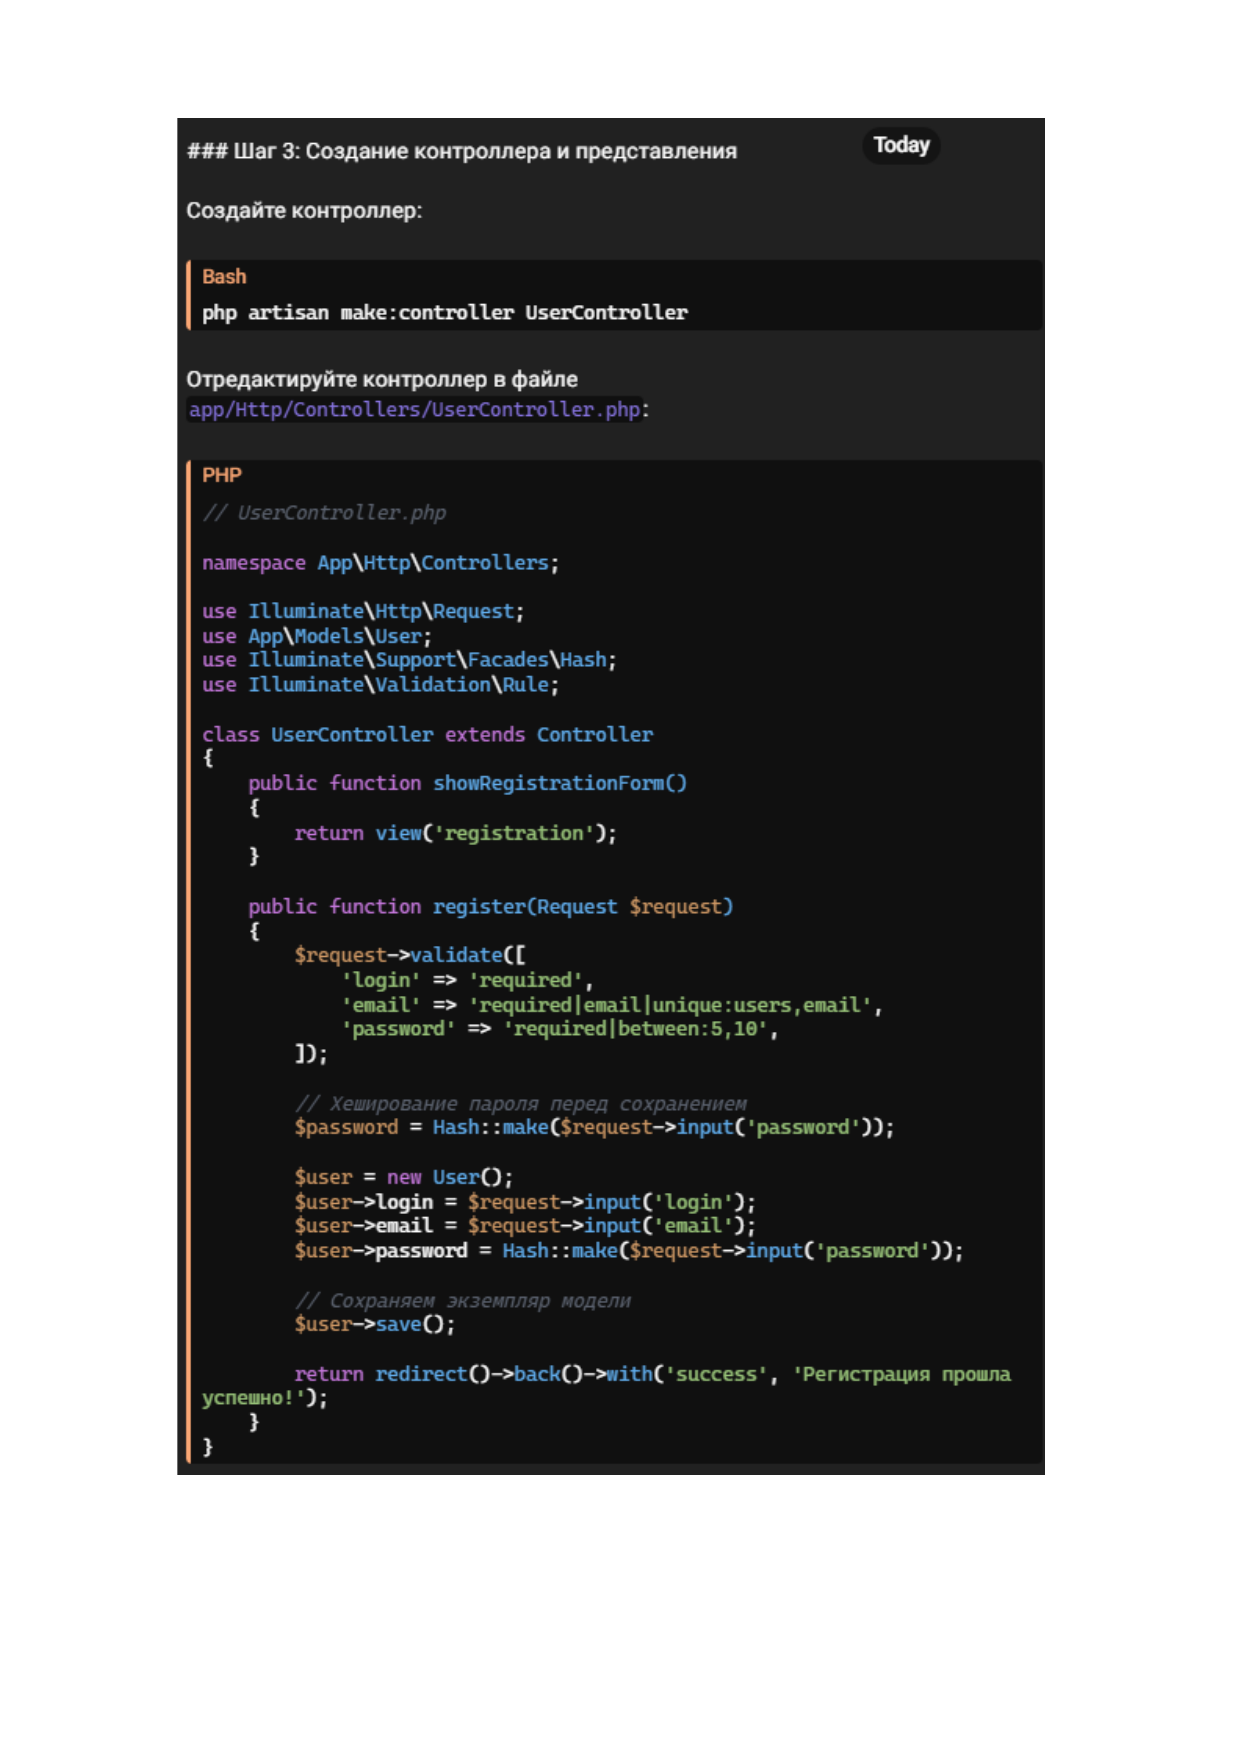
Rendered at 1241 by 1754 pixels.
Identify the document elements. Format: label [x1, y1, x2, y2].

picture [177, 118, 1045, 1475]
